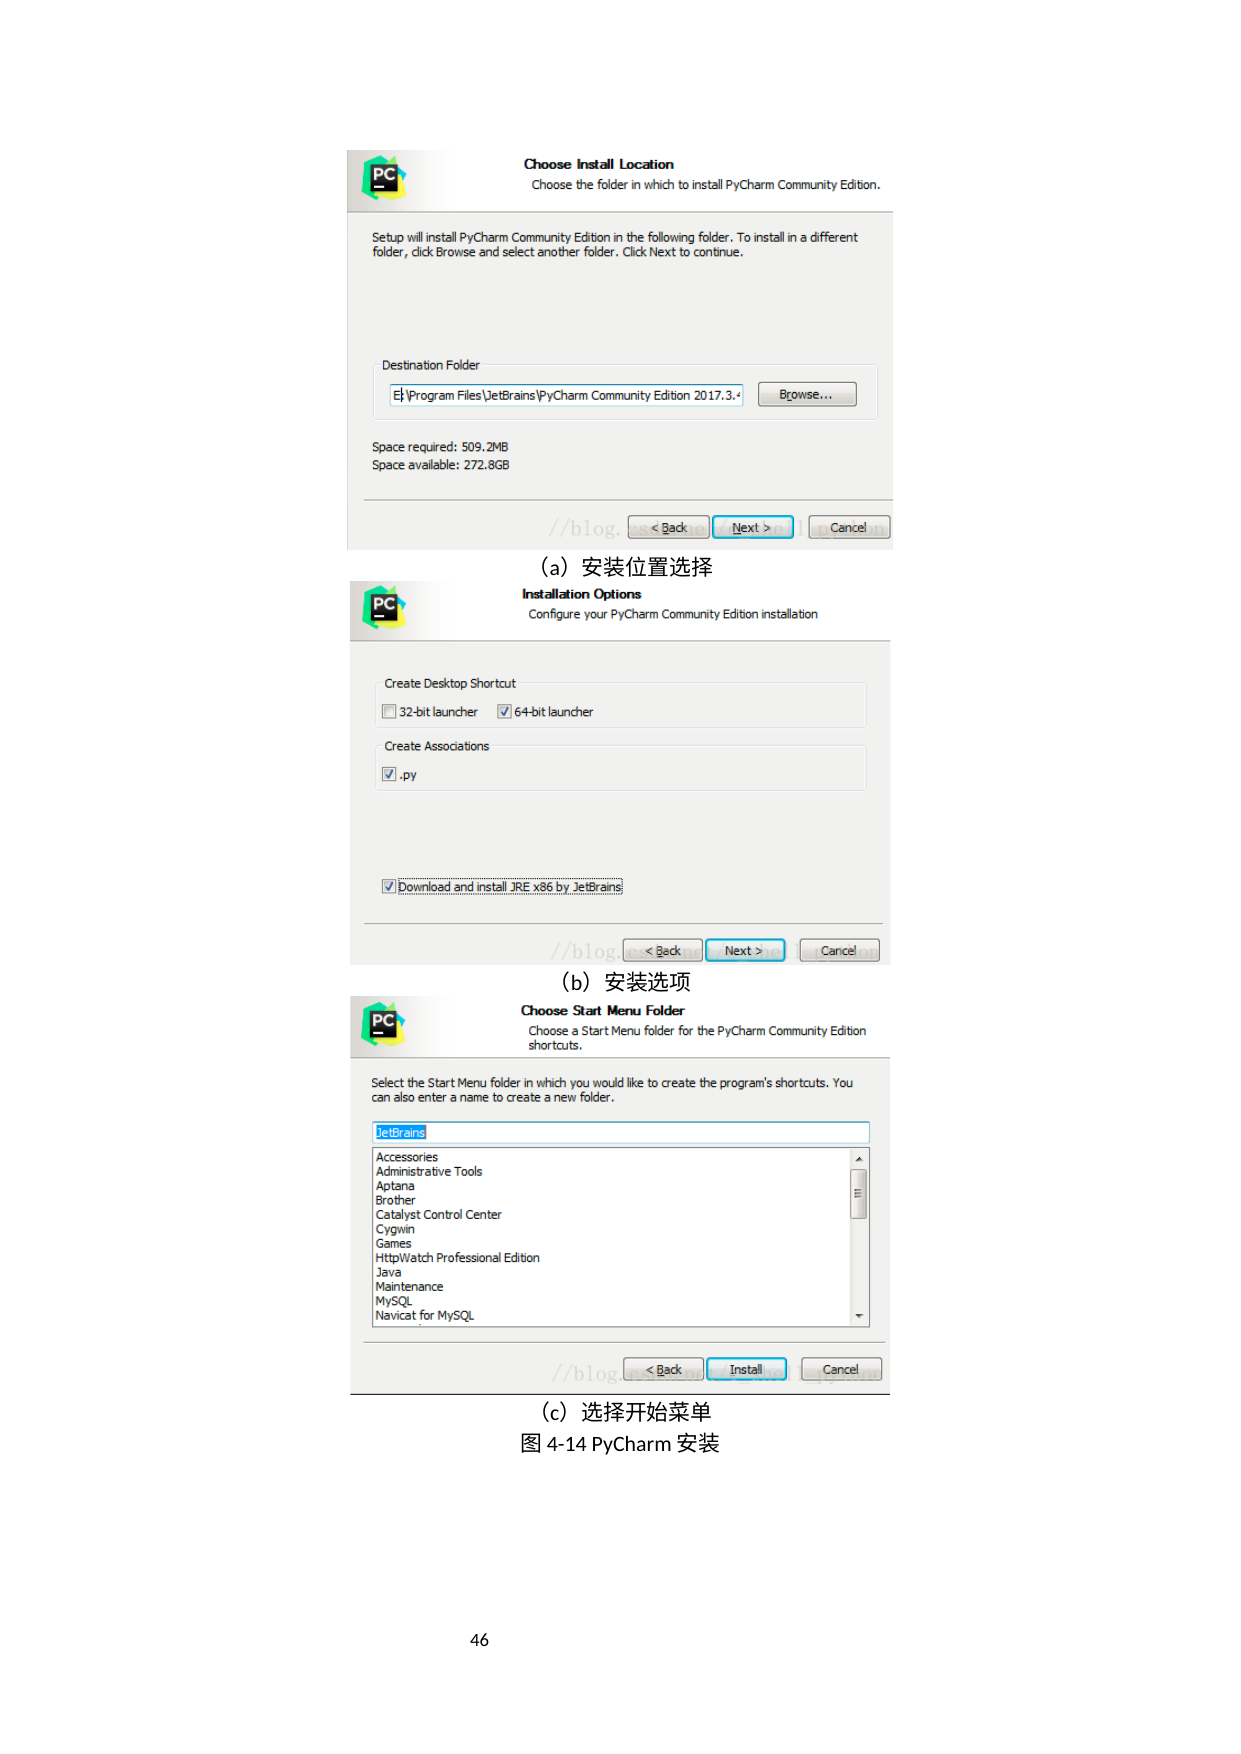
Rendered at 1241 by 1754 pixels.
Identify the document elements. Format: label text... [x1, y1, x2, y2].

list 选择开始菜单 [187, 1395, 1053, 1426]
picture [350, 996, 890, 1395]
list 图4-14 PyCharm安装 [187, 1426, 1053, 1458]
text （b）安装选项 [187, 964, 1053, 996]
picture [349, 581, 891, 965]
text （a）安装位置选择 [187, 550, 1053, 582]
picture [347, 150, 894, 550]
